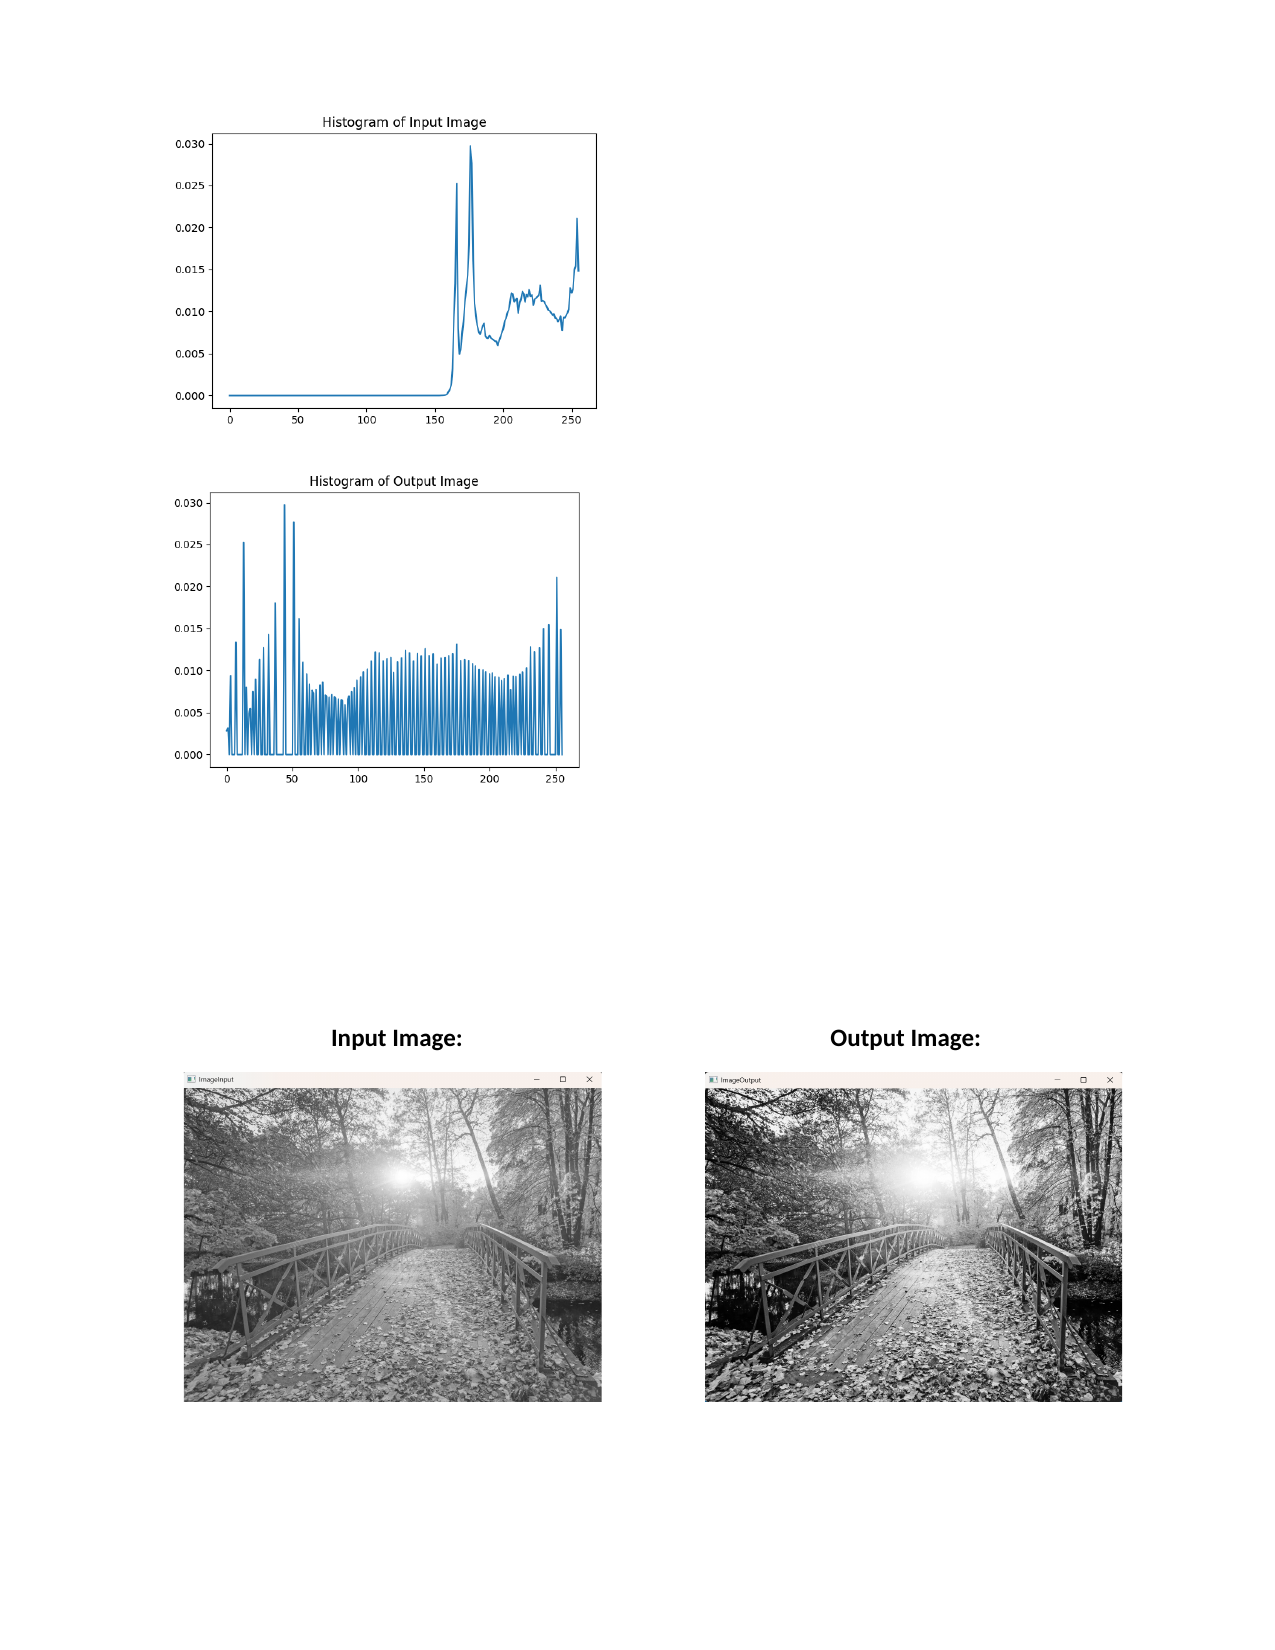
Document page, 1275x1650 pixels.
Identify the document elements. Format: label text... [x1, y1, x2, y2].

picture [150, 449, 625, 806]
picture [150, 91, 645, 447]
text Input Image: Output Image: [150, 1022, 1125, 1053]
picture [183, 1072, 602, 1402]
picture [705, 1072, 1123, 1402]
